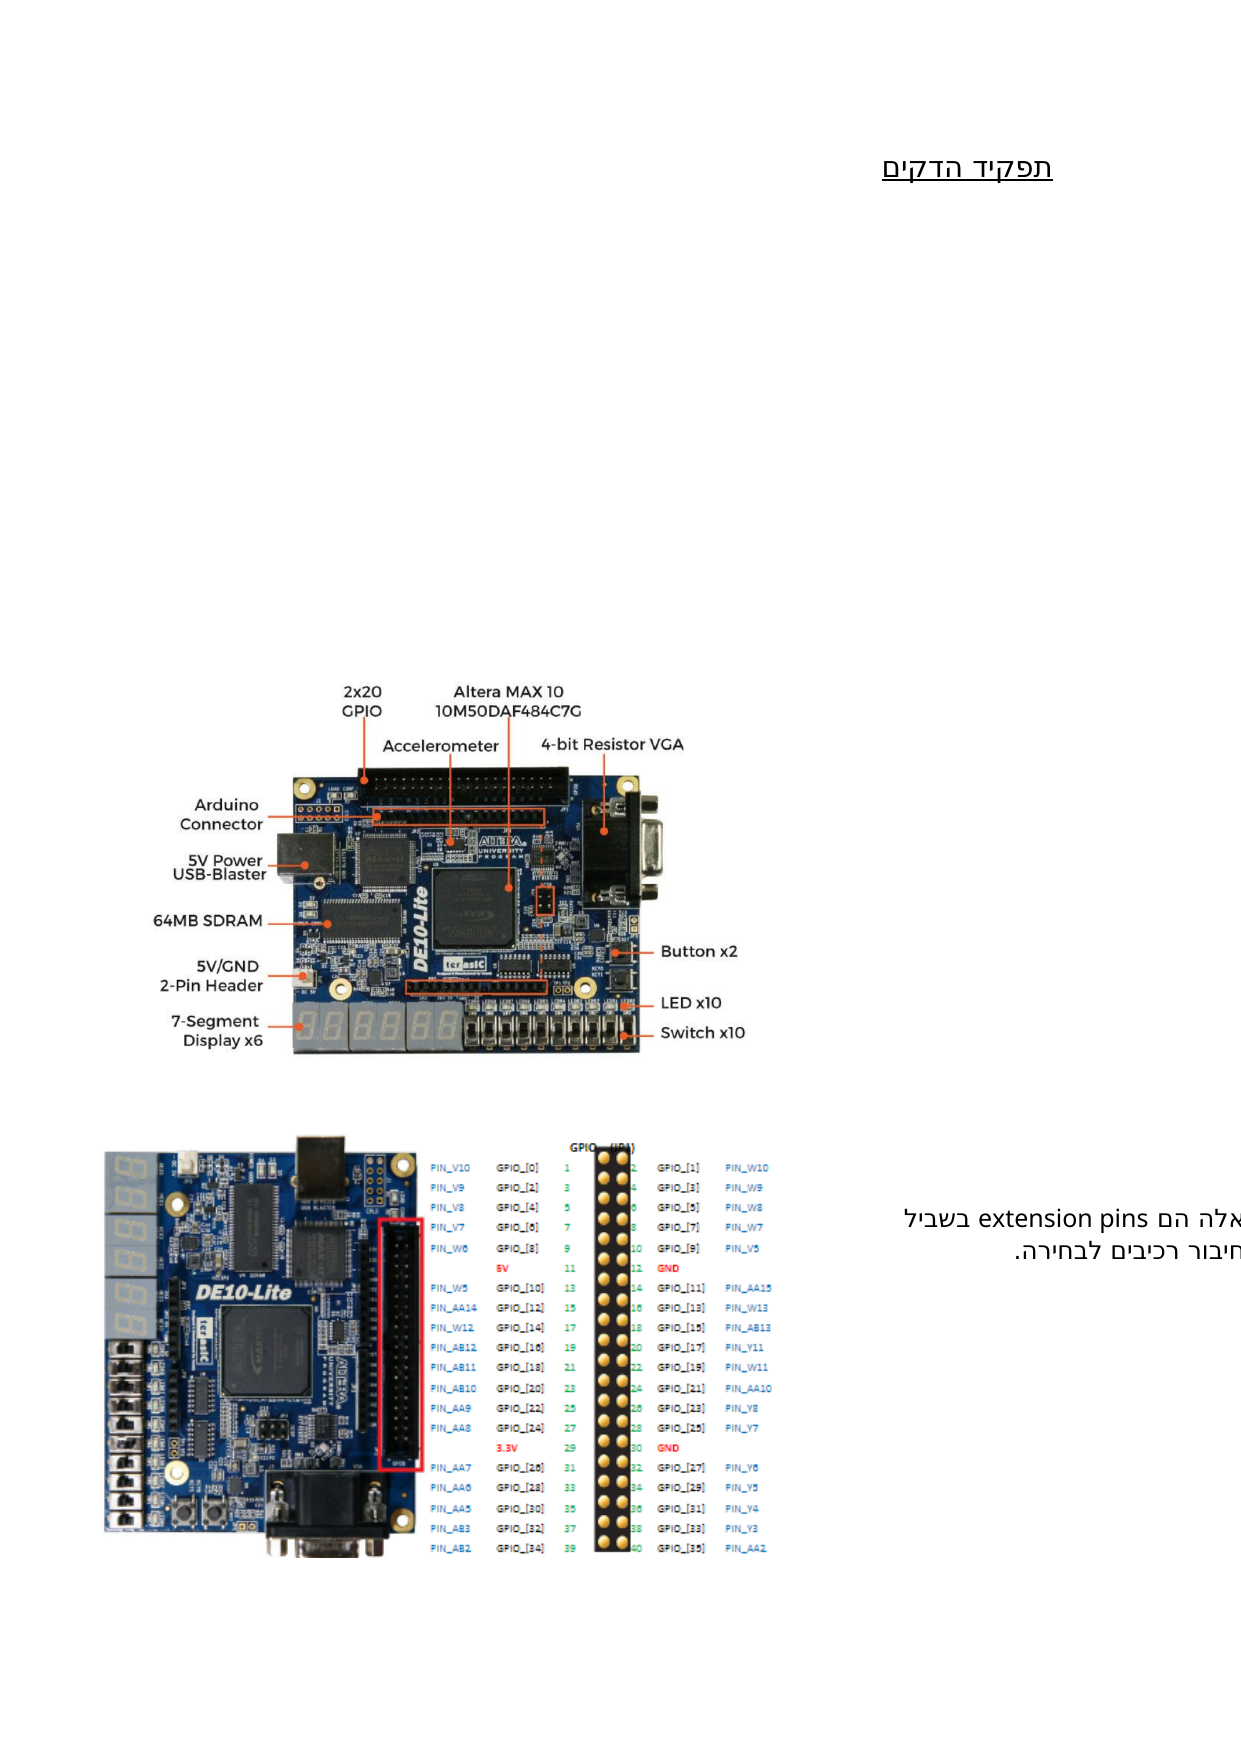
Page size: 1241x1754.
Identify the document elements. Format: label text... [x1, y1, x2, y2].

picture [65, 1126, 788, 1558]
subtitle תפקיד הדקים [187, 150, 1053, 184]
picture [148, 660, 750, 1094]
